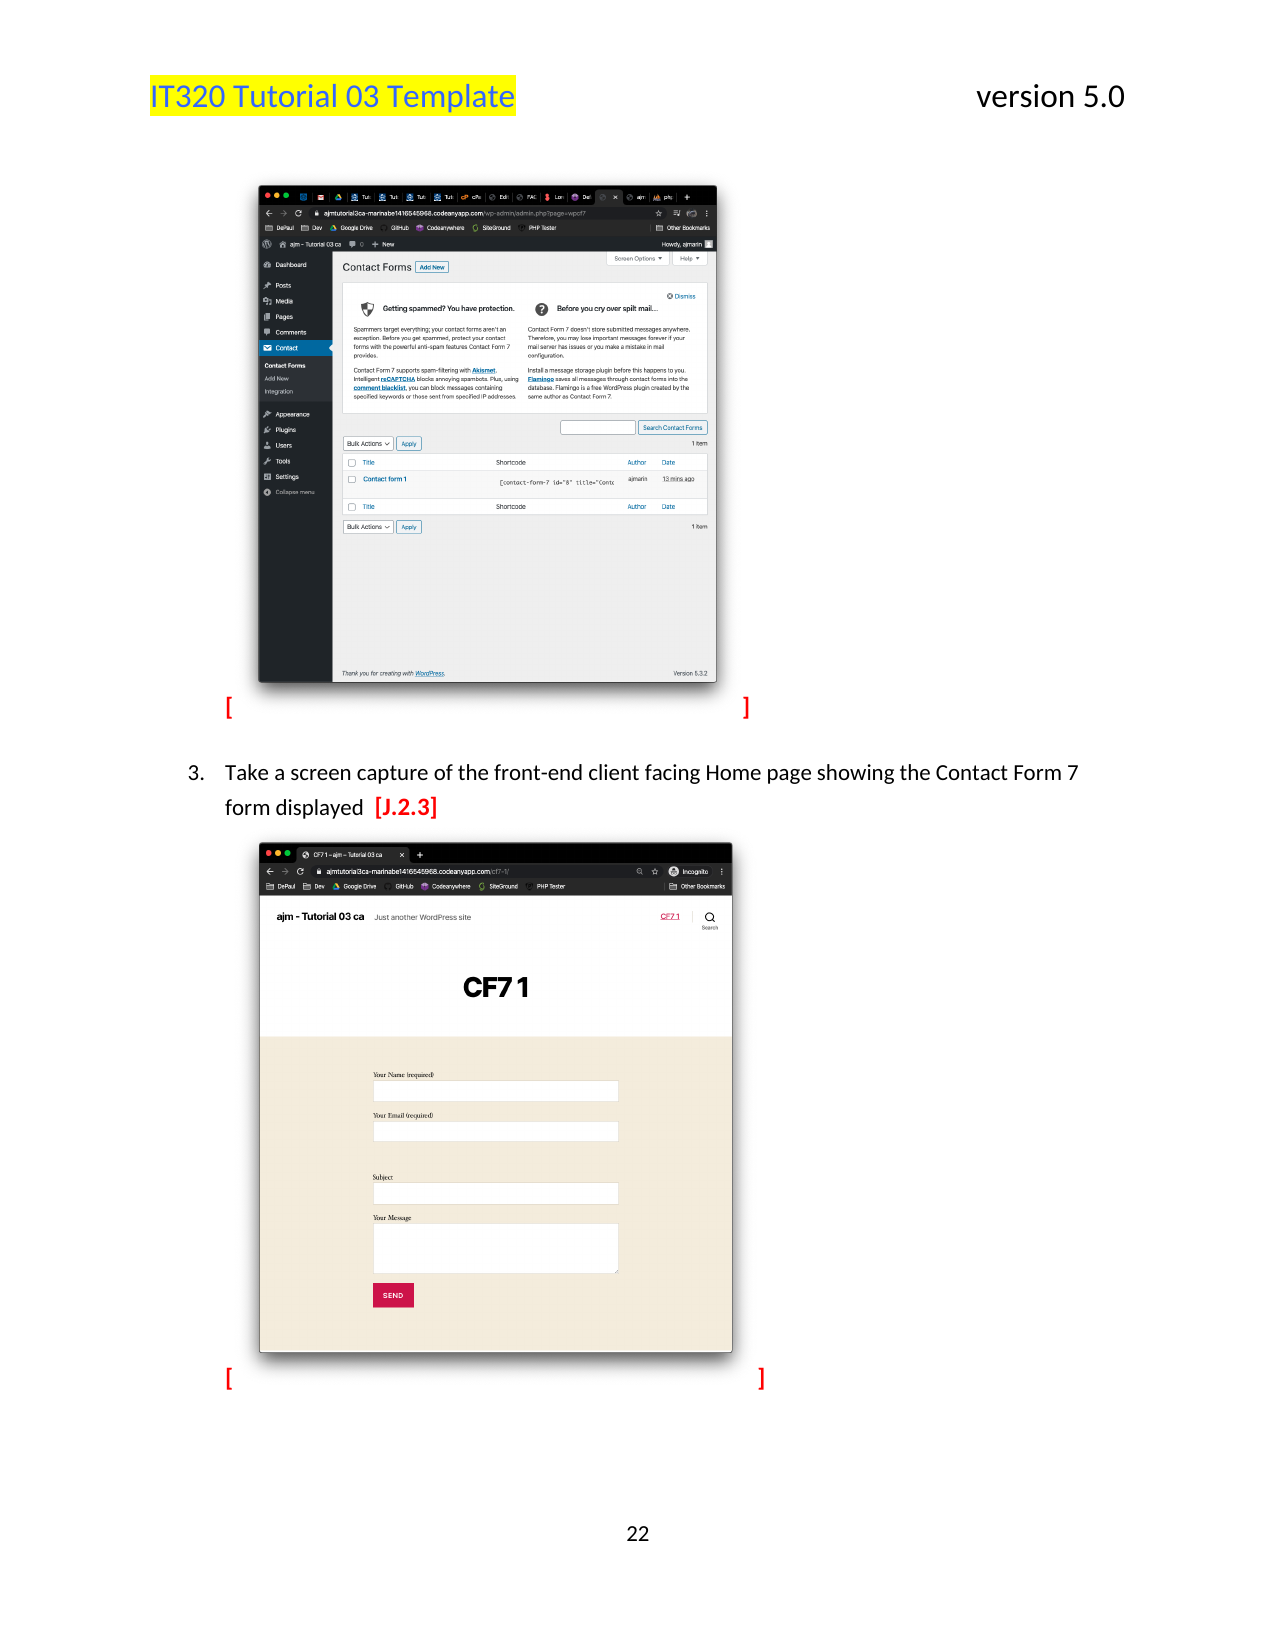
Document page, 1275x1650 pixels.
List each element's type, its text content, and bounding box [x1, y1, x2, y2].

picture [233, 825, 758, 1387]
picture [233, 168, 742, 716]
